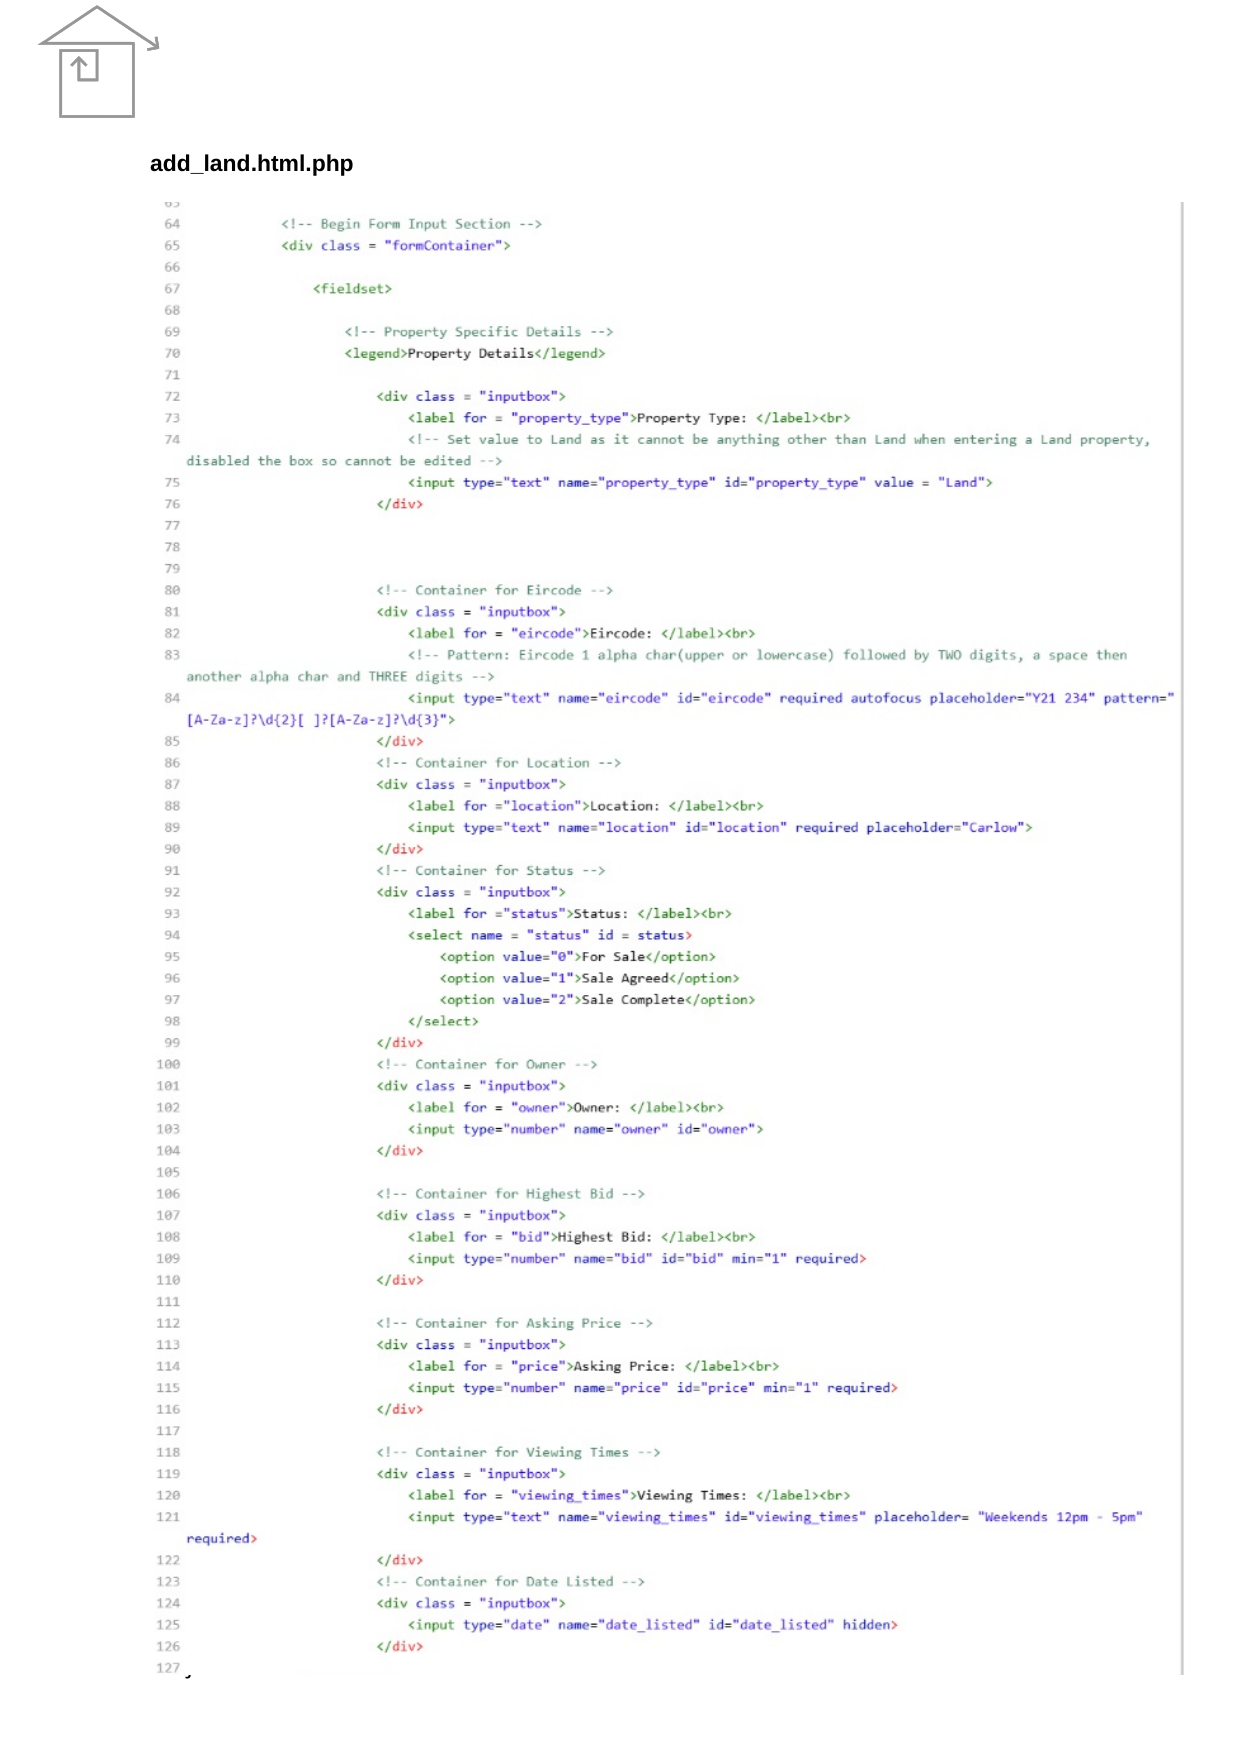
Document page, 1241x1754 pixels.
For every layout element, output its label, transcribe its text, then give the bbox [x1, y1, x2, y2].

picture [31, 0, 160, 122]
text add_land.html.php [150, 150, 1090, 176]
picture [39, 202, 1238, 1675]
